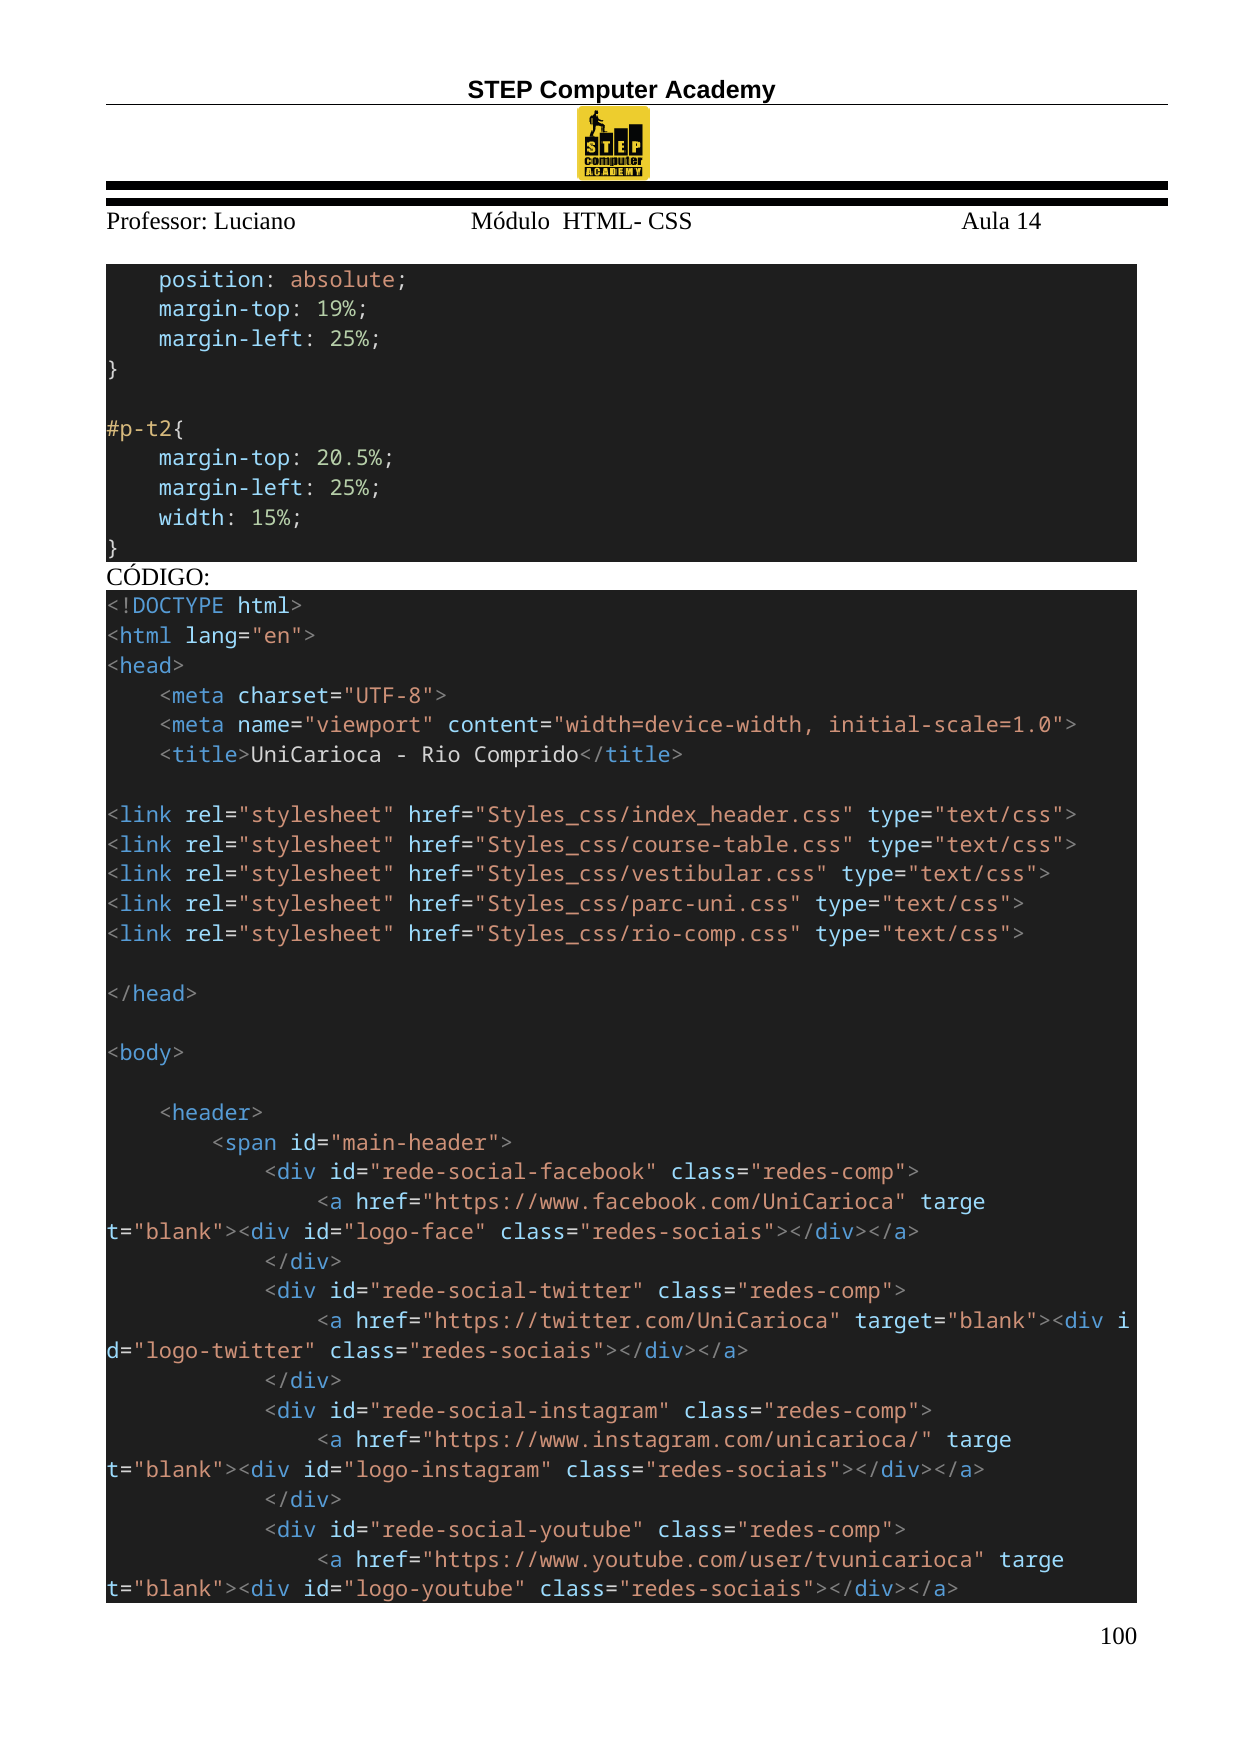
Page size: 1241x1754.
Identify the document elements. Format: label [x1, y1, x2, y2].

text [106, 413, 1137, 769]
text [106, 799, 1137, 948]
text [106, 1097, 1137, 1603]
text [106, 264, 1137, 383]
picture [574, 104, 654, 182]
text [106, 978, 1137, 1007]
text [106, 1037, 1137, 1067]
